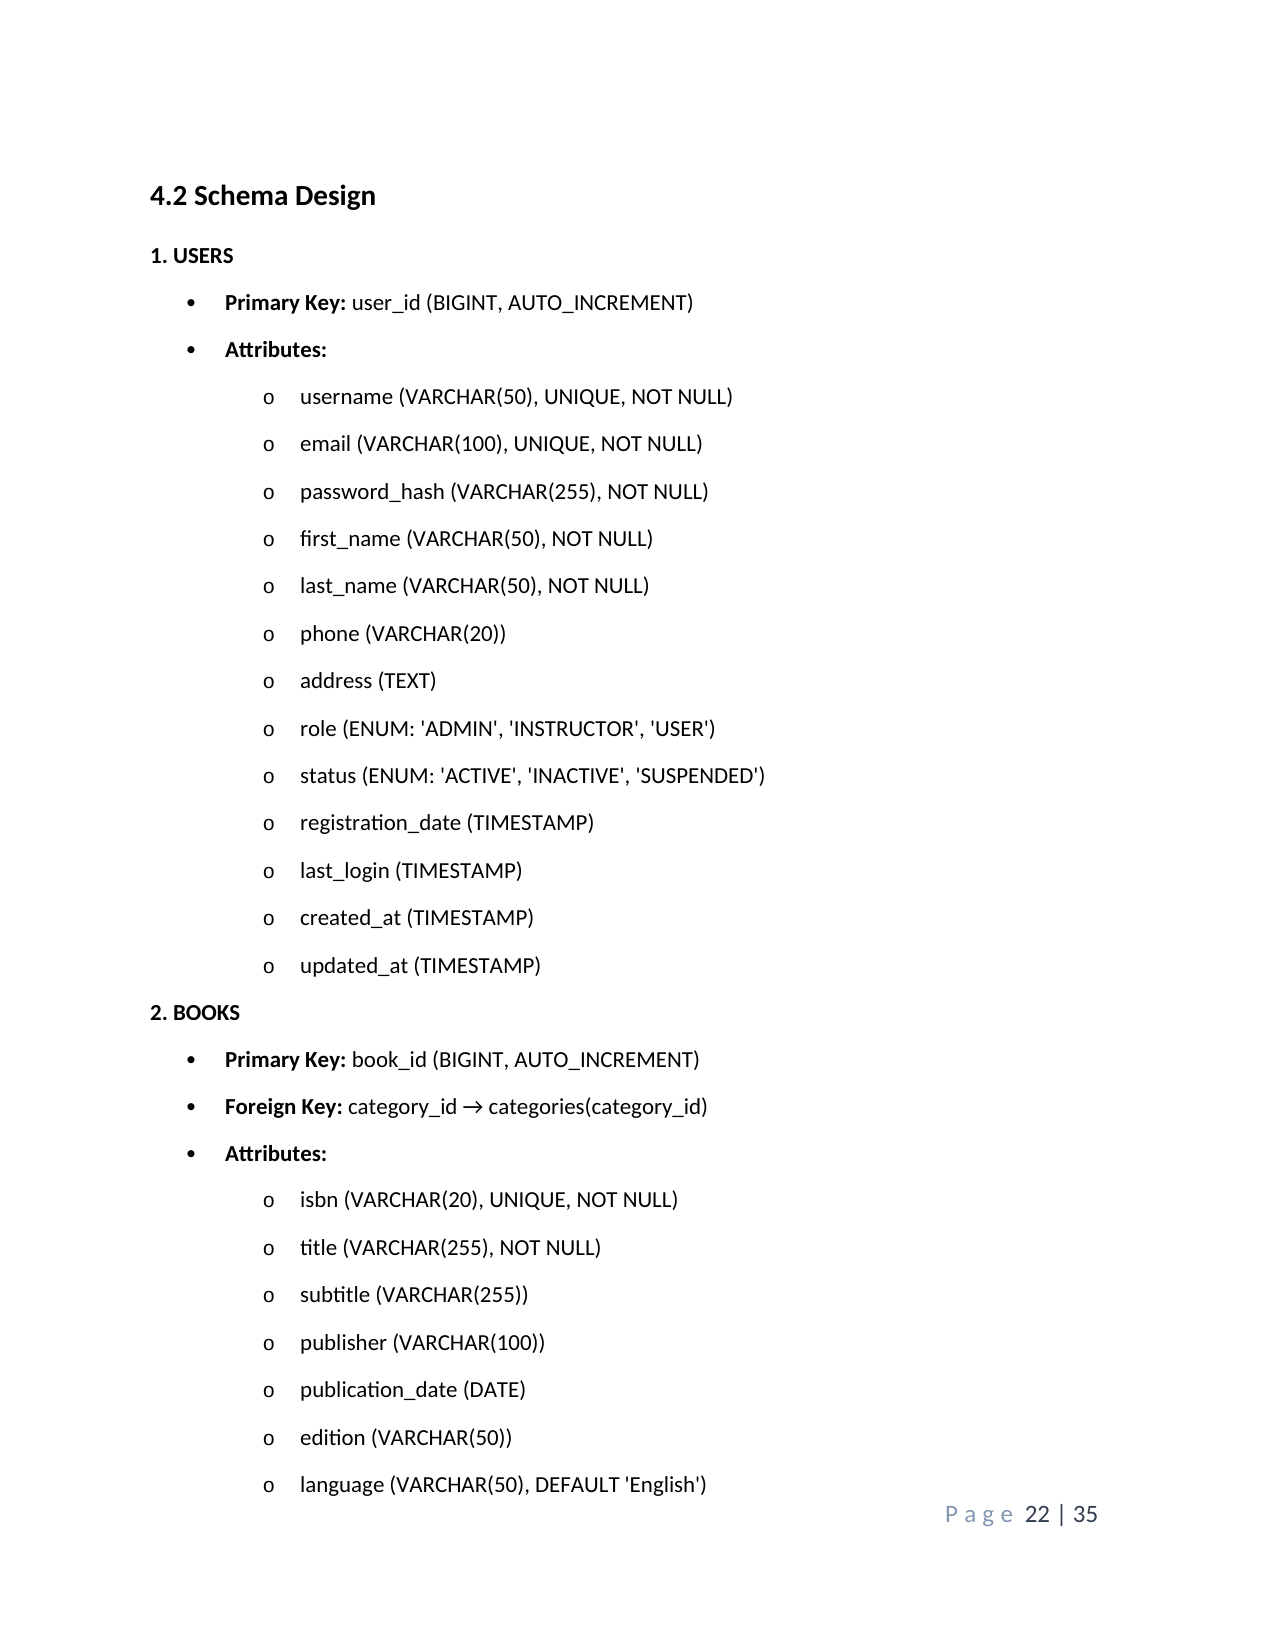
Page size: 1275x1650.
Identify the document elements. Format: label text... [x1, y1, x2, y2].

text 2. BOOKS [150, 998, 1125, 1026]
list Attributes: [187, 1139, 1125, 1167]
list Primary Key: user_id (BIGINT, AUTO_INCREMENT) [187, 288, 1125, 316]
list password_hash (VARCHAR(255), NOT NULL) [262, 477, 1125, 505]
list language (VARCHAR(50), DEFAULT 'English') [262, 1470, 1125, 1498]
list status (ENUM: 'ACTIVE', 'INACTIVE', 'SUSPENDED') [262, 761, 1125, 790]
list isbn (VARCHAR(20), UNIQUE, NOT NULL) [262, 1186, 1125, 1214]
subtitle 4.2 Schema Design [150, 177, 1125, 213]
list created_at (TIMESTAMP) [262, 903, 1125, 932]
list publication_date (DATE) [262, 1375, 1125, 1404]
list phone (VARCHAR(20)) [262, 619, 1125, 647]
list username (VARCHAR(50), UNIQUE, NOT NULL) [262, 382, 1125, 411]
list subtitle (VARCHAR(255)) [262, 1280, 1125, 1309]
list address (TEXT) [262, 666, 1125, 695]
list last_login (TIMESTAMP) [262, 856, 1125, 884]
text 1. USERS [150, 241, 1125, 269]
list edition (VARCHAR(50)) [262, 1423, 1125, 1451]
list title (VARCHAR(255), NOT NULL) [262, 1233, 1125, 1262]
list Foreign Key: category_id → categories(category_id) [187, 1092, 1125, 1120]
list updated_at (TIMESTAMP) [262, 951, 1125, 979]
list publisher (VARCHAR(100)) [262, 1328, 1125, 1356]
list role (ENUM: 'ADMIN', 'INSTRUCTOR', 'USER') [262, 714, 1125, 742]
list last_name (VARCHAR(50), NOT NULL) [262, 572, 1125, 600]
list Attributes: [187, 335, 1125, 363]
list Primary Key: book_id (BIGINT, AUTO_INCREMENT) [187, 1045, 1125, 1073]
list first_name (VARCHAR(50), NOT NULL) [262, 524, 1125, 553]
list email (VARCHAR(100), UNIQUE, NOT NULL) [262, 429, 1125, 458]
list registration_date (TIMESTAMP) [262, 808, 1125, 837]
